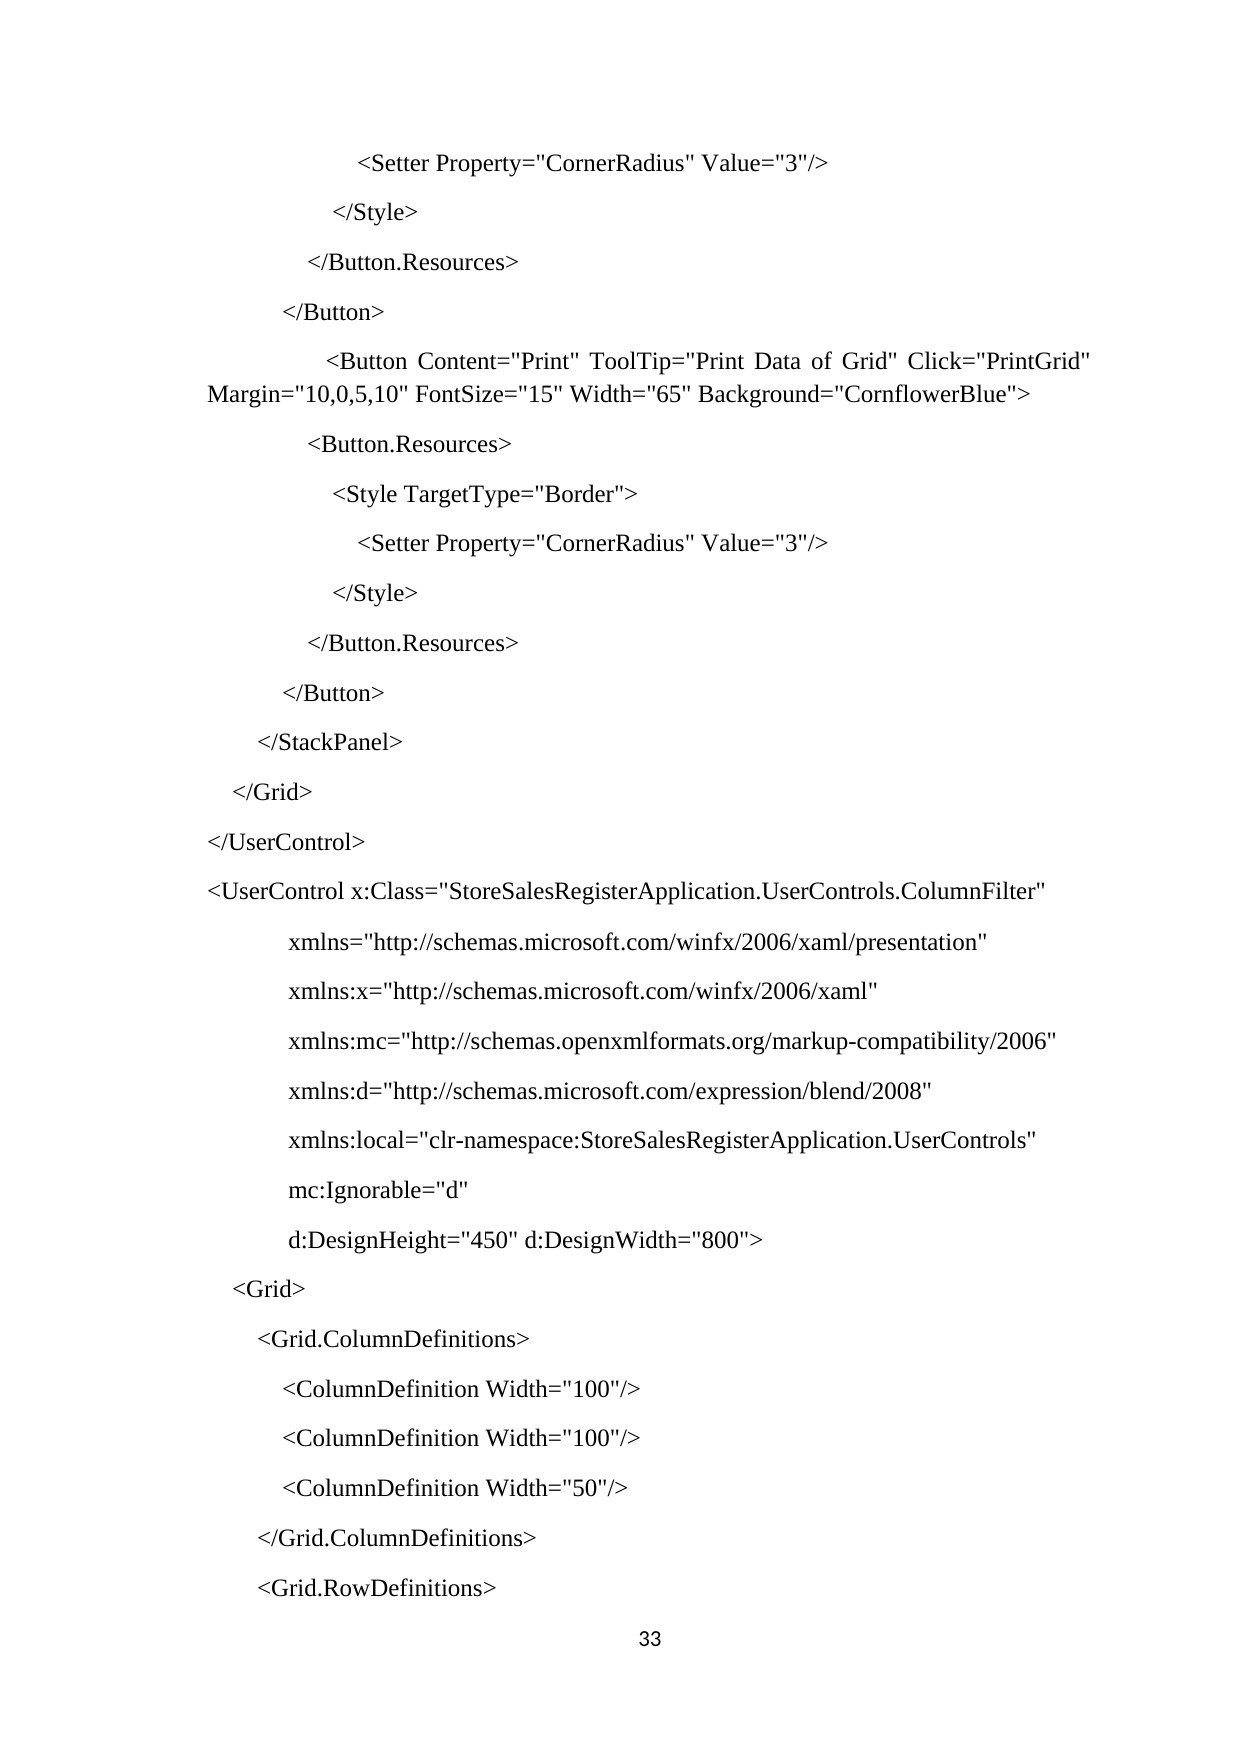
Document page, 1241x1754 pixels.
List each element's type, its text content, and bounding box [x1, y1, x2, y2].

text xmlns:x="http://schemas.microsoft.com/winfx/2006/xaml" [207, 976, 1092, 1005]
text <ColumnDefinition Width="50"/> [207, 1473, 1092, 1502]
text xmlns:mc="http://schemas.openxmlformats.org/markup-compatibility/2006" [207, 1026, 1092, 1055]
text <ColumnDefinition Width="100"/> [207, 1374, 1092, 1403]
text </Button.Resources> [207, 247, 1092, 276]
text </Button> [207, 678, 1092, 706]
text </Grid> [207, 777, 1092, 806]
text <Grid> [207, 1274, 1092, 1303]
text xmlns:local="clr-namespace:StoreSalesRegisterApplication.UserControls" [207, 1125, 1092, 1154]
text <Button.Resources> [207, 429, 1092, 458]
text mc:Ignorable="d" [207, 1175, 1092, 1204]
text <Style TargetType="Border"> [207, 479, 1092, 508]
text </Style> [207, 578, 1092, 607]
text xmlns="http://schemas.microsoft.com/winfx/2006/xaml/presentation" [207, 927, 1092, 955]
text </Style> [207, 197, 1092, 226]
text ﻿<UserControl x:Class="StoreSalesRegisterApplication.UserControls.ColumnFilter" [207, 876, 1092, 906]
text </StackPanel> [207, 727, 1092, 756]
text <Setter Property="CornerRadius" Value="3"/> [207, 528, 1092, 557]
text <Grid.RowDefinitions> [207, 1573, 1092, 1601]
text <Button Content="Print" ToolTip="Print Data of Grid" Click="PrintGrid" Margin="10,0,5,10" FontSize="15" Width="65" Background="CornflowerBlue"> [207, 346, 1092, 408]
text </Button.Resources> [207, 628, 1092, 657]
text d:DesignHeight="450" d:DesignWidth="800"> [207, 1225, 1092, 1253]
text <Grid.ColumnDefinitions> [207, 1324, 1092, 1353]
text </UserControl> [207, 827, 1092, 855]
text xmlns:d="http://schemas.microsoft.com/expression/blend/2008" [207, 1076, 1092, 1104]
text </Button> [207, 297, 1092, 326]
text <ColumnDefinition Width="100"/> [207, 1423, 1092, 1452]
text <Setter Property="CornerRadius" Value="3"/> [207, 148, 1092, 176]
text </Grid.ColumnDefinitions> [207, 1523, 1092, 1552]
